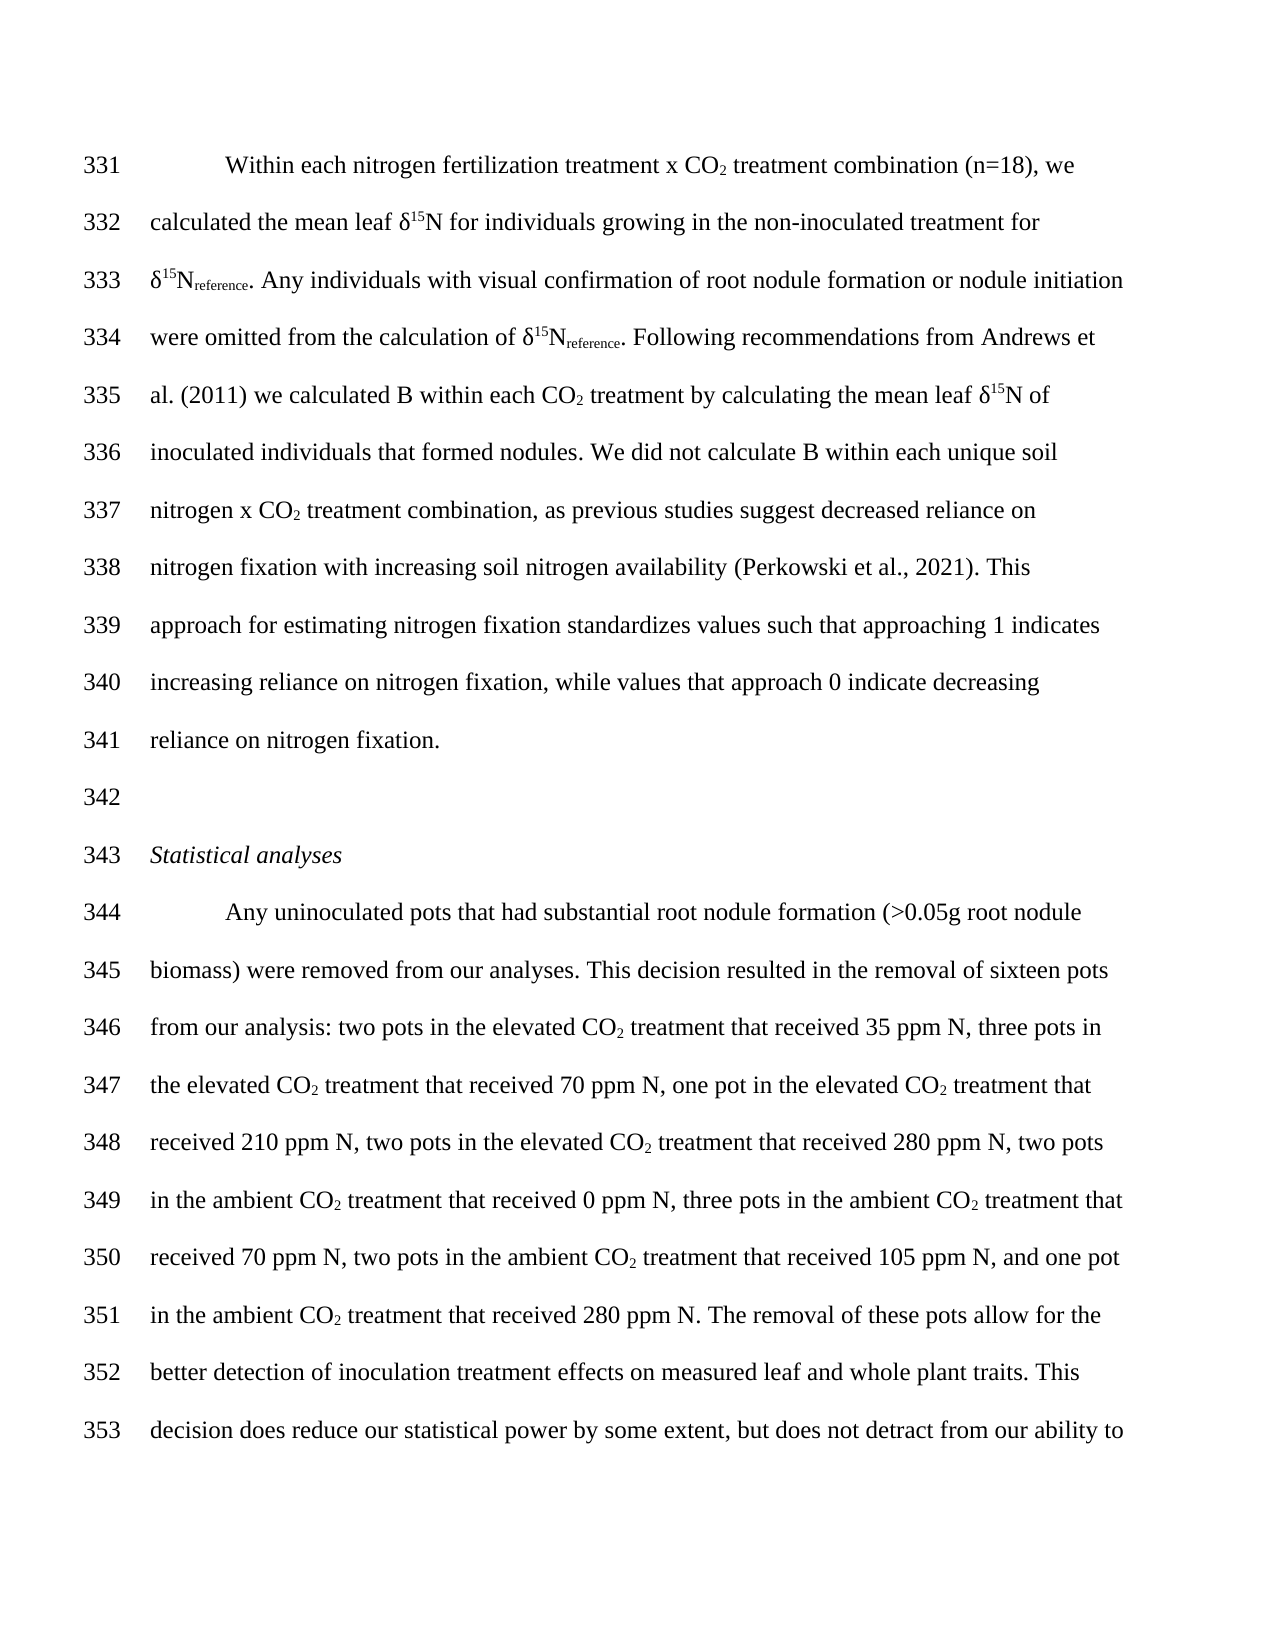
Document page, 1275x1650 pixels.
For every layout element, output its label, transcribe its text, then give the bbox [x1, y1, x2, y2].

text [150, 897, 1125, 1444]
text Within each nitrogen fertilization treatment x CO2 treatment combination (n=18), we calculated the mean leaf δ15N for individuals growing in the non-inoculated treatment for δ15Nreference. Any individuals with visual confirmation of root nodule formation or nodule initiation were omitted from the calculation of δ15Nreference. Following recommendations from Andrews et al. (2011) we calculated B within each CO2 treatment by calculating the mean leaf δ15N of inoculated individuals that formed nodules. We did not calculate B within each unique soil nitrogen x CO2 treatment combination, as previous studies suggest decreased reliance on nitrogen fixation with increasing soil nitrogen availability (Perkowski et al., 2021). This approach for estimating nitrogen fixation standardizes values such that approaching 1 indicates increasing reliance on nitrogen fixation, while values that approach 0 indicate decreasing reliance on nitrogen fixation. [150, 150, 1125, 754]
text Statistical analyses [150, 840, 1125, 869]
